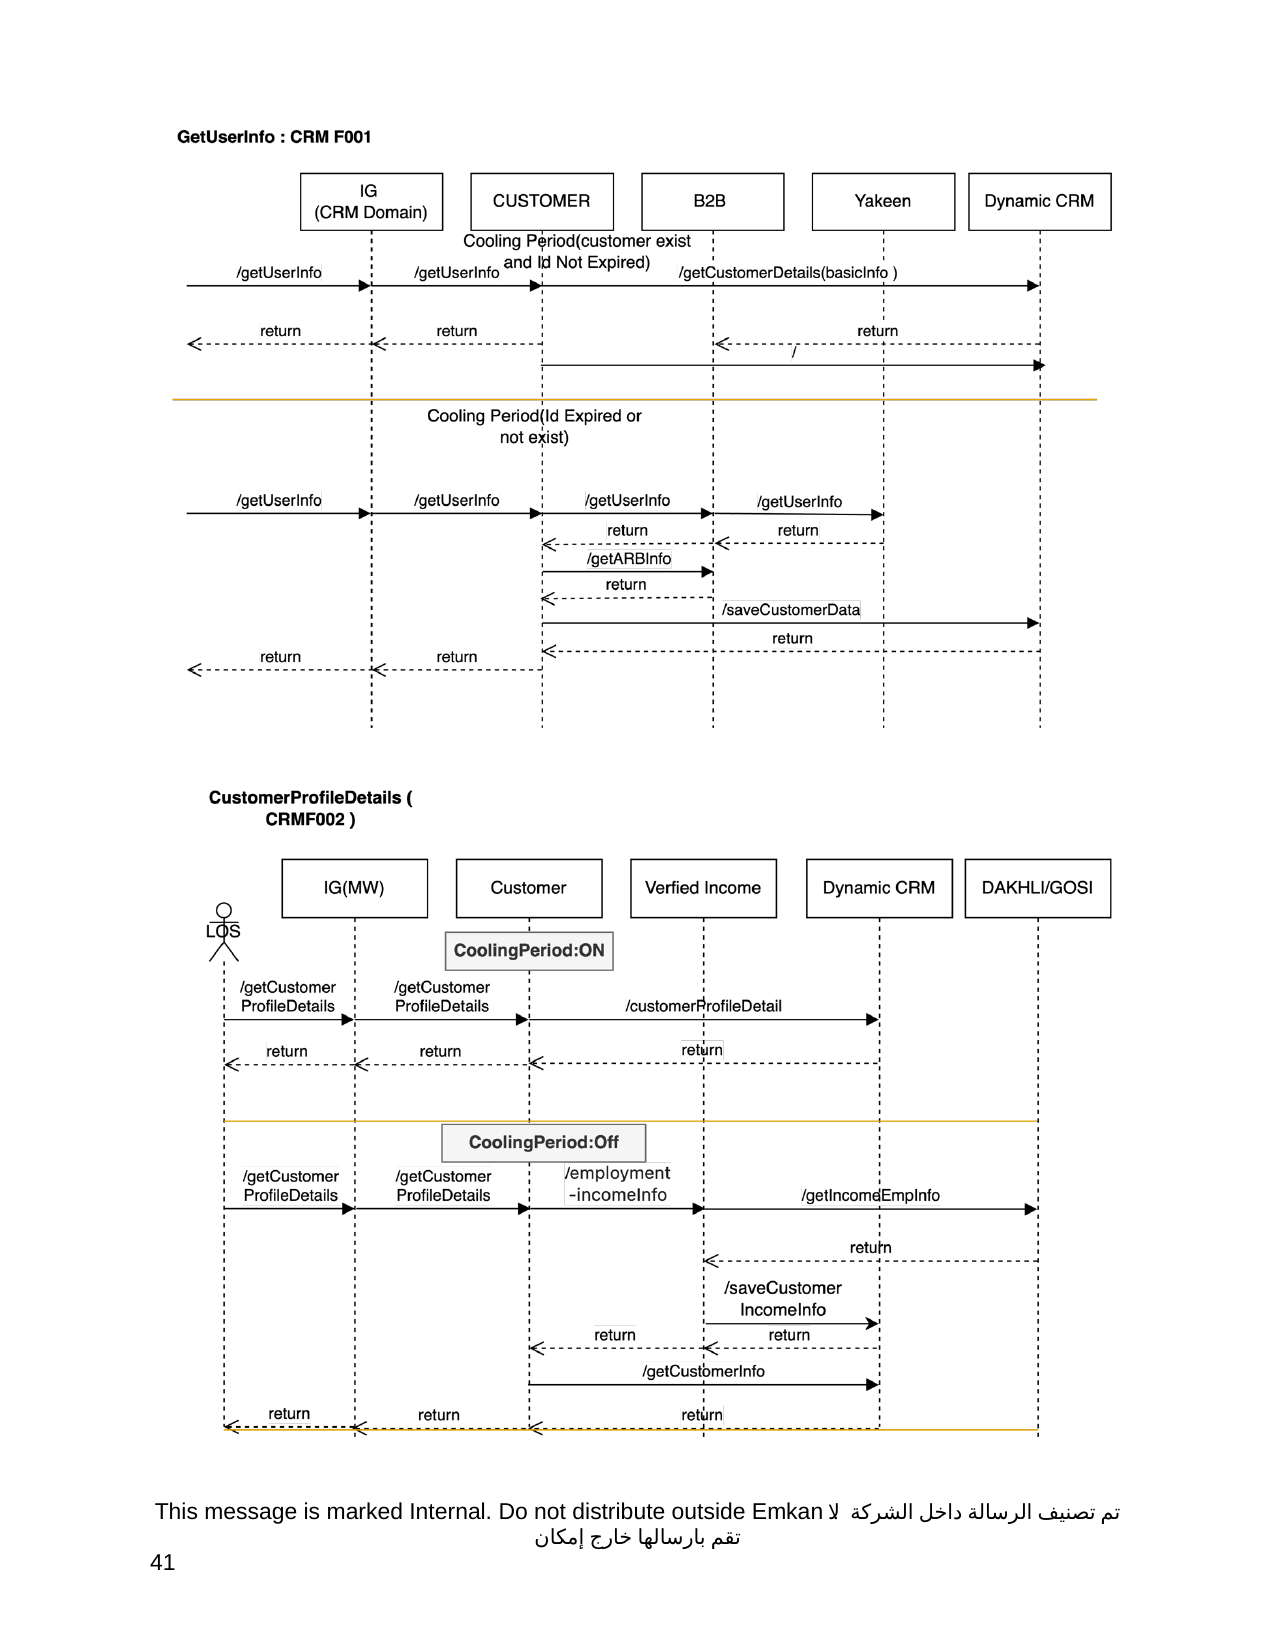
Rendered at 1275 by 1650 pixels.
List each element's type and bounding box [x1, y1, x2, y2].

picture [150, 101, 1125, 743]
picture [150, 771, 1125, 1458]
